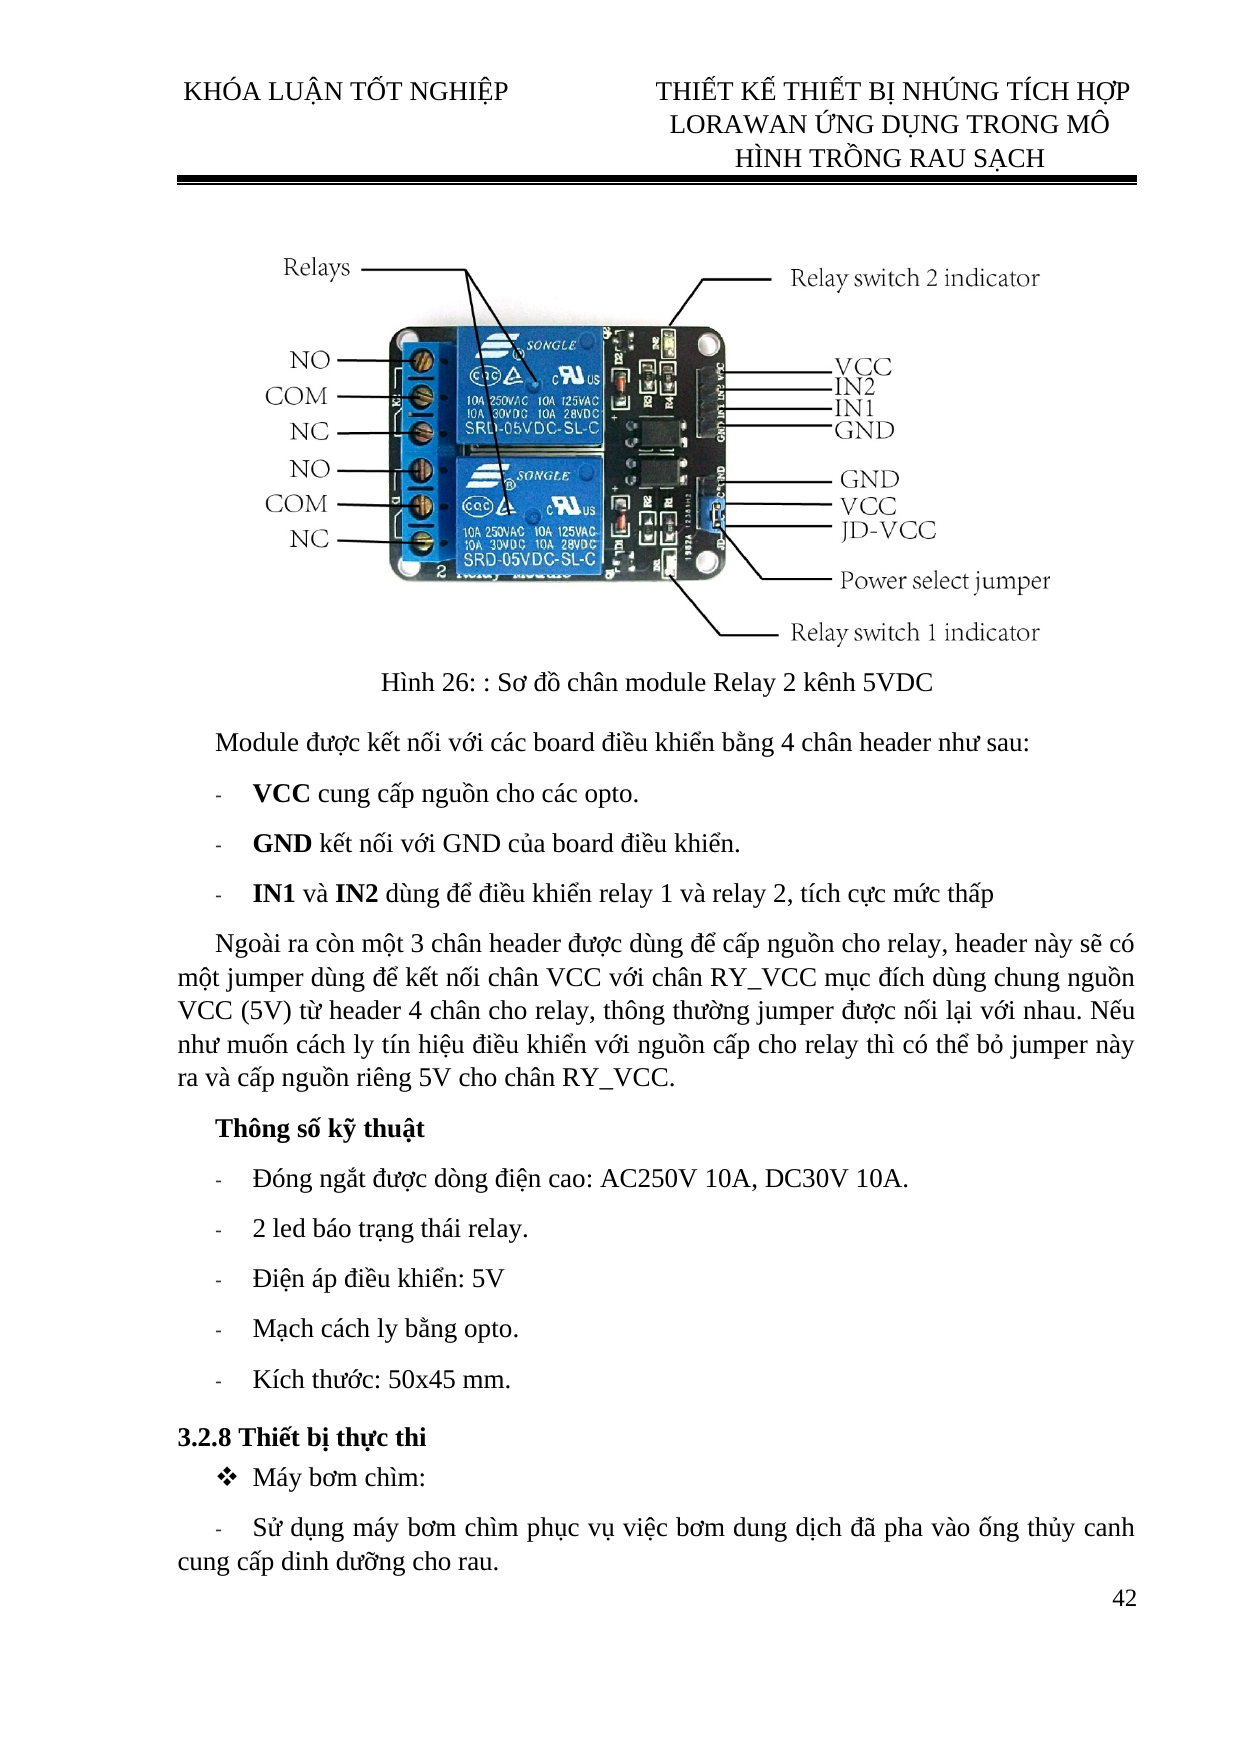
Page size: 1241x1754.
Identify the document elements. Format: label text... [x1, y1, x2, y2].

list Sử dụng máy bơm chìm phục vụ việc bơm dung dịch đã pha vào ống thủy canh cung cấp dinh dưỡng cho rau. [177, 1511, 1137, 1576]
text Ngoài ra còn một 3 chân header được dùng để cấp nguồn cho relay, header này sẽ có một jumper dùng để kết nối chân VCC với chân RY_VCC mục đích dùng chung nguồn VCC (5V) từ header 4 chân cho relay, thông thường jumper được nối lại với nhau. Nếu như muốn cách ly tín hiệu điều khiển với nguồn cấp cho relay thì có thể bỏ jumper này ra và cấp nguồn riêng 5V cho chân RY_VCC. [177, 927, 1137, 1093]
text Thông số kỹ thuật [177, 1112, 1137, 1143]
text Hình 26: : Sơ đồ chân module Relay 2 kênh 5VDC [177, 666, 1137, 697]
subtitle 3.2.8 Thiết bị thực thi [177, 1421, 1137, 1452]
list GND kết nối với GND của board điều khiển. [215, 827, 1137, 858]
list VCC cung cấp nguồn cho các opto. [215, 777, 1137, 808]
list 2 led báo trạng thái relay. [215, 1212, 1137, 1243]
list Máy bơm chìm: [215, 1461, 1137, 1492]
list Mạch cách ly bằng opto. [215, 1312, 1137, 1344]
list Kích thước: 50x45 mm. [215, 1363, 1137, 1394]
list Đóng ngắt được dòng điện cao: AC250V 10A, DC30V 10A. [215, 1162, 1137, 1193]
list Điện áp điều khiển: 5V [215, 1262, 1137, 1293]
list IN1 và IN2 dùng để điều khiển relay 1 và relay 2, tích cực mức thấp [215, 877, 1137, 908]
text Module được kết nối với các board điều khiển bằng 4 chân header như sau: [177, 726, 1137, 758]
picture [264, 251, 1050, 647]
